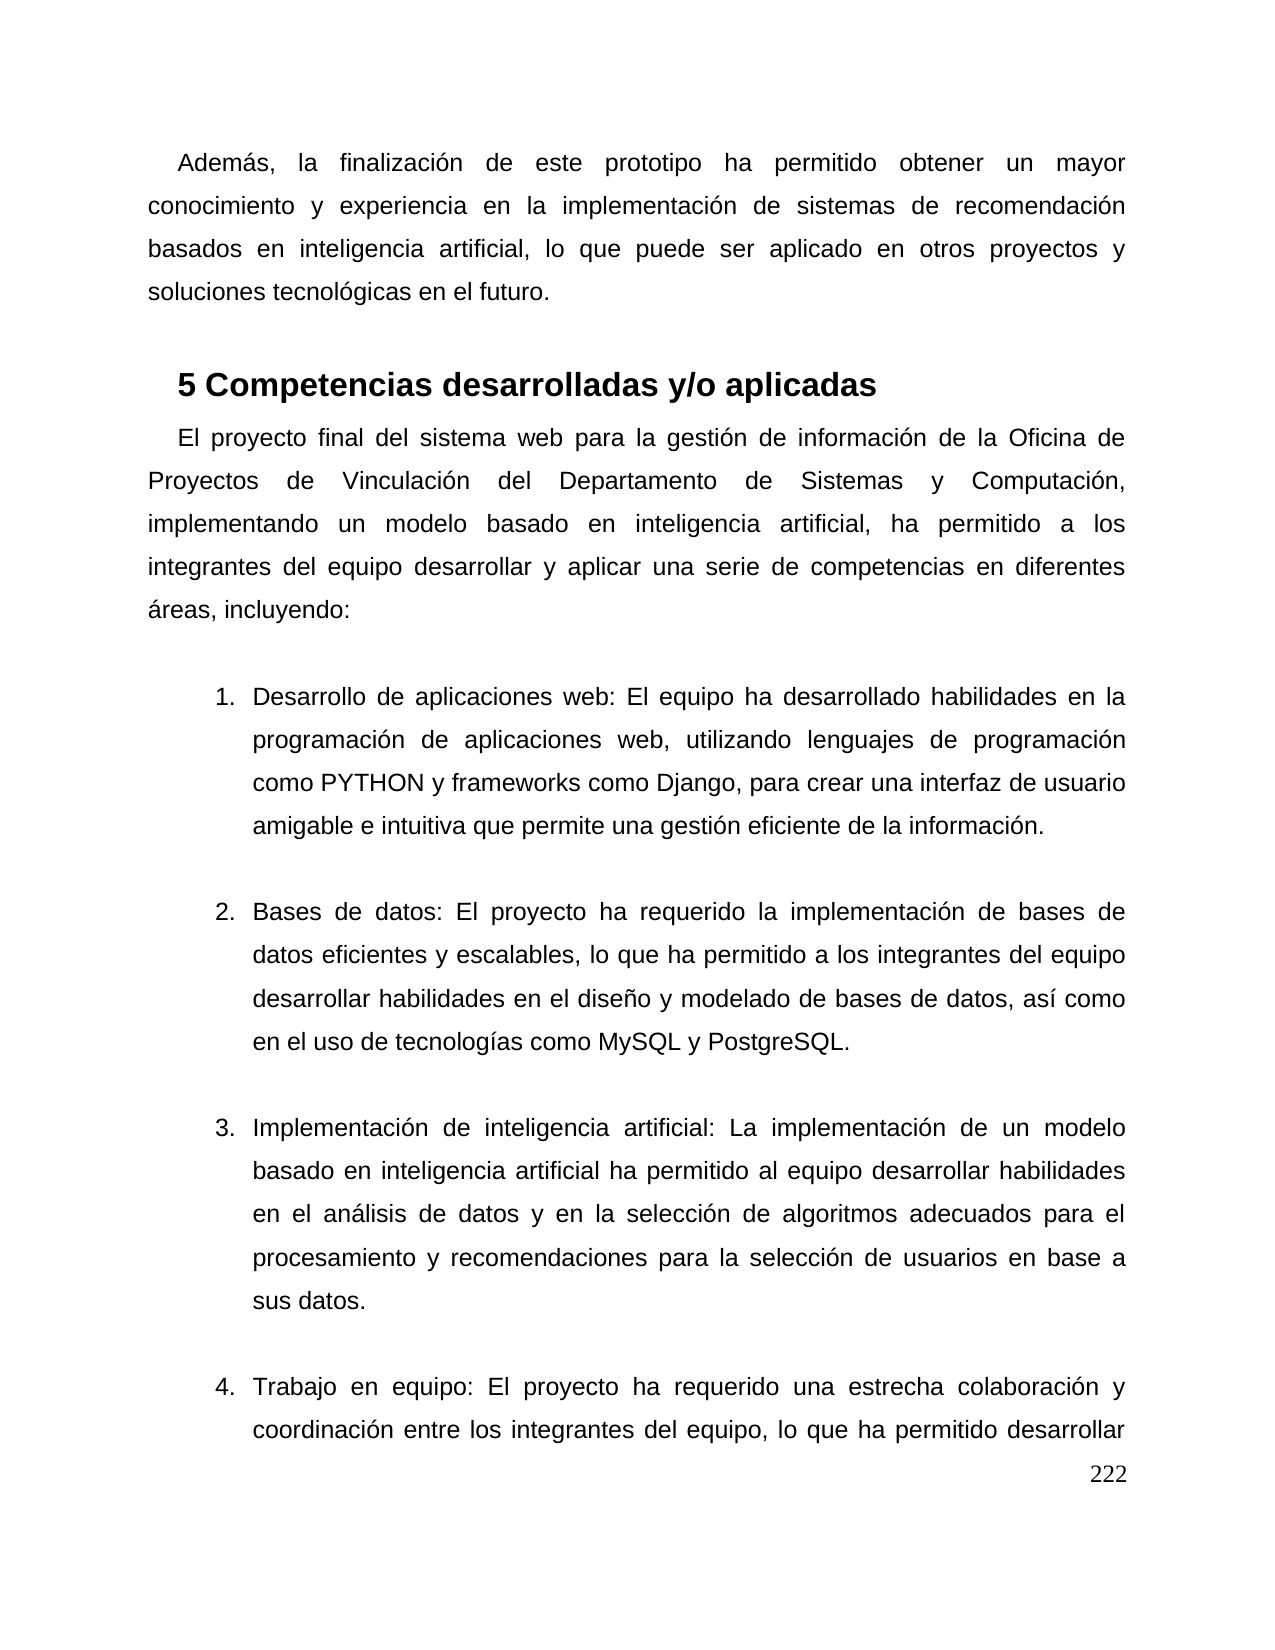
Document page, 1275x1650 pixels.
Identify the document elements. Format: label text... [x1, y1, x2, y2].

list Bases de datos: El proyecto ha requerido la implementación de bases de datos eficientes y escalables, lo que ha permitido a los integrantes del equipo desarrollar habilidades en el diseño y modelado de bases de datos, así como en el uso de tecnologías como MySQL y PostgreSQL. [215, 897, 1127, 1056]
subtitle 5 Competencias desarrolladas y/o aplicadas [148, 365, 1127, 404]
text Además, la finalización de este prototipo ha permitido obtener un mayor conocimiento y experiencia en la implementación de sistemas de recomendación basados en inteligencia artificial, lo que puede ser aplicado en otros proyectos y soluciones tecnológicas en el futuro. [148, 148, 1127, 306]
list Implementación de inteligencia artificial: La implementación de un modelo basado en inteligencia artificial ha permitido al equipo desarrollar habilidades en el análisis de datos y en la selección de algoritmos adecuados para el procesamiento y recomendaciones para la selección de usuarios en base a sus datos. [215, 1113, 1127, 1314]
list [215, 1372, 1127, 1444]
list Desarrollo de aplicaciones web: El equipo ha desarrollado habilidades en la programación de aplicaciones web, utilizando lenguajes de programación como PYTHON y frameworks como Django, para crear una interfaz de usuario amigable e intuitiva que permite una gestión eficiente de la información. [215, 682, 1127, 840]
text El proyecto final del sistema web para la gestión de información de la Oficina de Proyectos de Vinculación del Departamento de Sistemas y Computación, implementando un modelo basado en inteligencia artificial, ha permitido a los integrantes del equipo desarrollar y aplicar una serie de competencias en diferentes áreas, incluyendo: [148, 423, 1127, 624]
